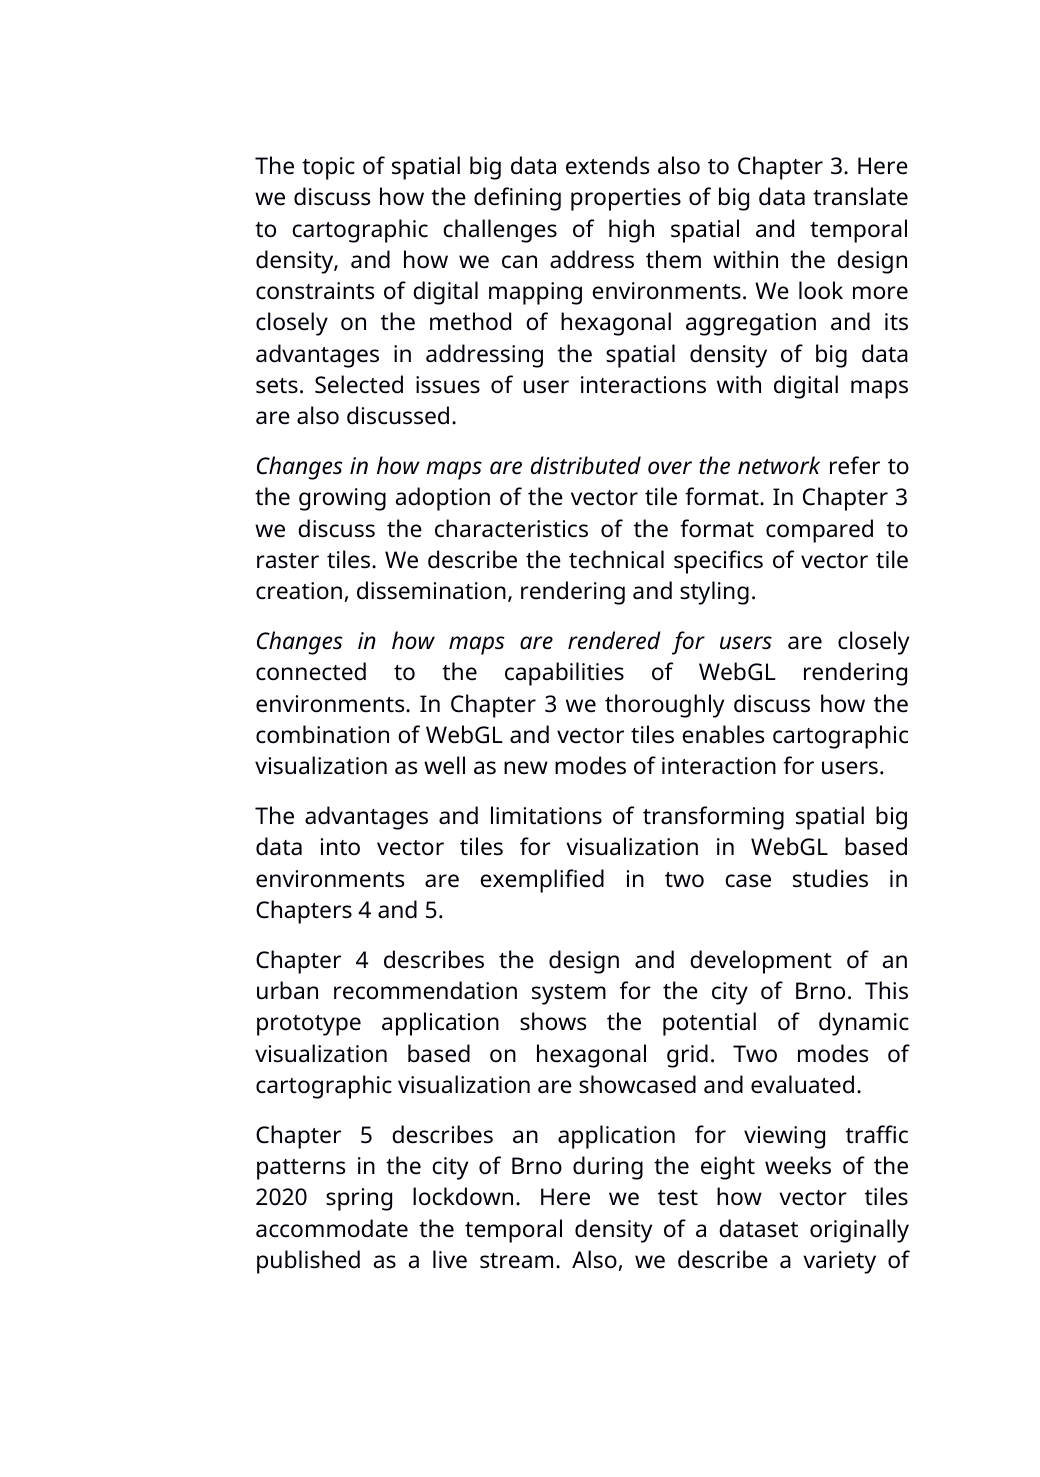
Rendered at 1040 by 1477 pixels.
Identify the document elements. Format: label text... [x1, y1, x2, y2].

text The advantages and limitations of transforming spatial big data into vector tiles for visualization in WebGL based environments are exemplified in two case studies in Chapters 4 and 5. [255, 800, 910, 925]
text Chapter 4 describes the design and development of an urban recommendation system for the city of Brno. This prototype application shows the potential of dynamic visualization based on hexagonal grid. Two modes of cartographic visualization are showcased and evaluated. [255, 944, 910, 1100]
text Changes in how maps are distributed over the network refer to the growing adoption of the vector tile format. In Chapter 3 we discuss the characteristics of the format compared to raster tiles. We describe the technical specifics of vector tile creation, dissemination, rendering and styling. [255, 450, 910, 606]
text Changes in how maps are rendered for users are closely connected to the capabilities of WebGL rendering environments. In Chapter 3 we thoroughly discuss how the combination of WebGL and vector tiles enables cartographic visualization as well as new modes of interaction for users. [255, 625, 910, 781]
text The topic of spatial big data extends also to Chapter 3. Here we discuss how the defining properties of big data translate to cartographic challenges of high spatial and temporal density, and how we can address them within the design constraints of digital mapping environments. We look more closely on the method of hexagonal aggregation and its advantages in addressing the spatial density of big data sets. Selected issues of user interactions with digital maps are also discussed. [255, 150, 910, 431]
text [255, 1119, 910, 1275]
